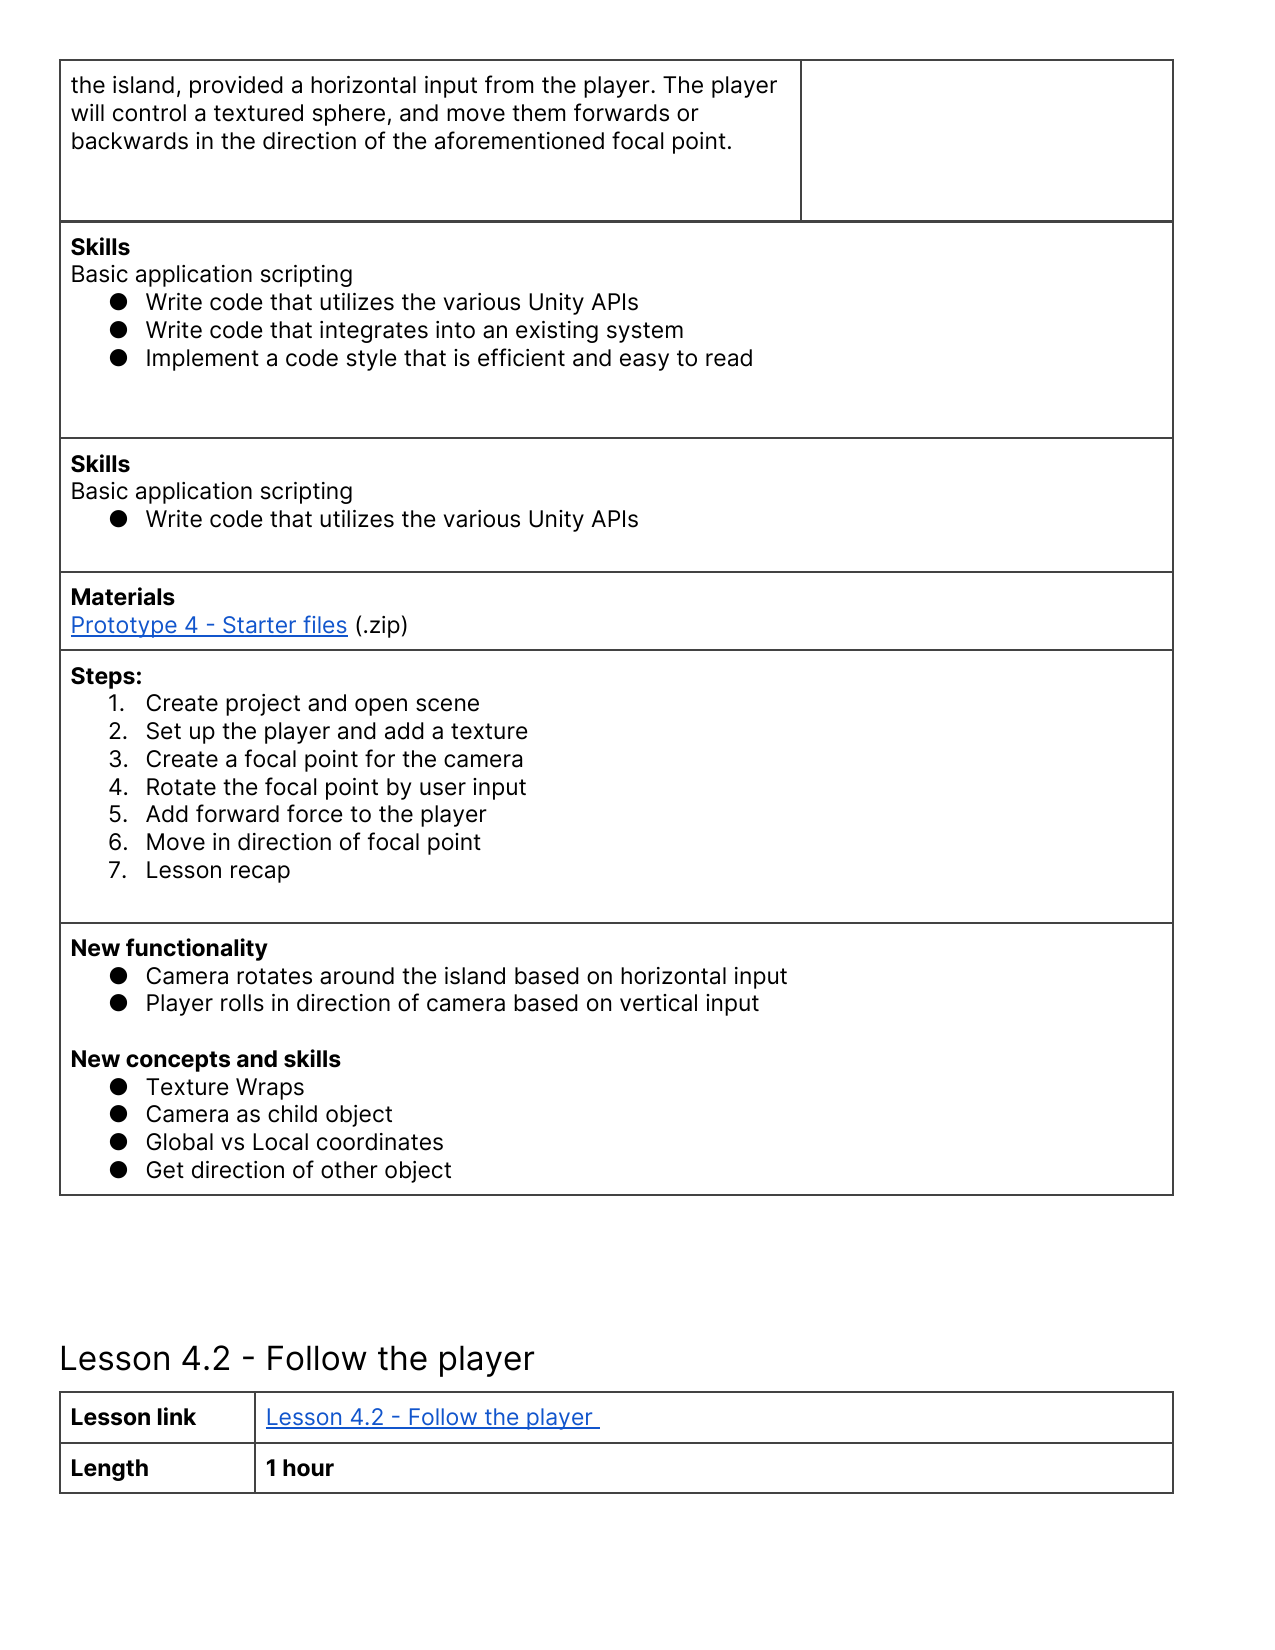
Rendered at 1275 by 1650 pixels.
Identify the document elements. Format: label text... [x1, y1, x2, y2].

table_cell Steps: Create project and open scene Set up the player and add a texture Create a focal point for the camera Rotate the focal point by user input Add forward force to the player Move in direction of focal point Lesson recap [61, 651, 1172, 922]
table_header Lesson 4.2 - Follow the player [256, 1393, 1172, 1442]
subtitle Lesson 4.2 - Follow the player [59, 1338, 819, 1378]
table_cell 1 hour [256, 1444, 1172, 1492]
table_cell Length [61, 1444, 254, 1492]
table_cell New functionality Camera rotates around the island based on horizontal input Player rolls in direction of camera based on vertical input New concepts and skills Texture Wraps Camera as child object Global vs Local coordinates Get direction of other object [61, 924, 1172, 1194]
table_cell Materials Prototype 4 - Starter files (.zip) [61, 573, 1172, 649]
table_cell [61, 61, 800, 220]
table_cell [802, 61, 1172, 220]
table_cell Skills Basic application scripting Write code that utilizes the various Unity APIs Write code that integrates into an existing system Implement a code style that is efficient and easy to read [61, 223, 1172, 437]
table_header Lesson link [61, 1393, 254, 1442]
table_cell Skills Basic application scripting Write code that utilizes the various Unity APIs [61, 439, 1172, 571]
